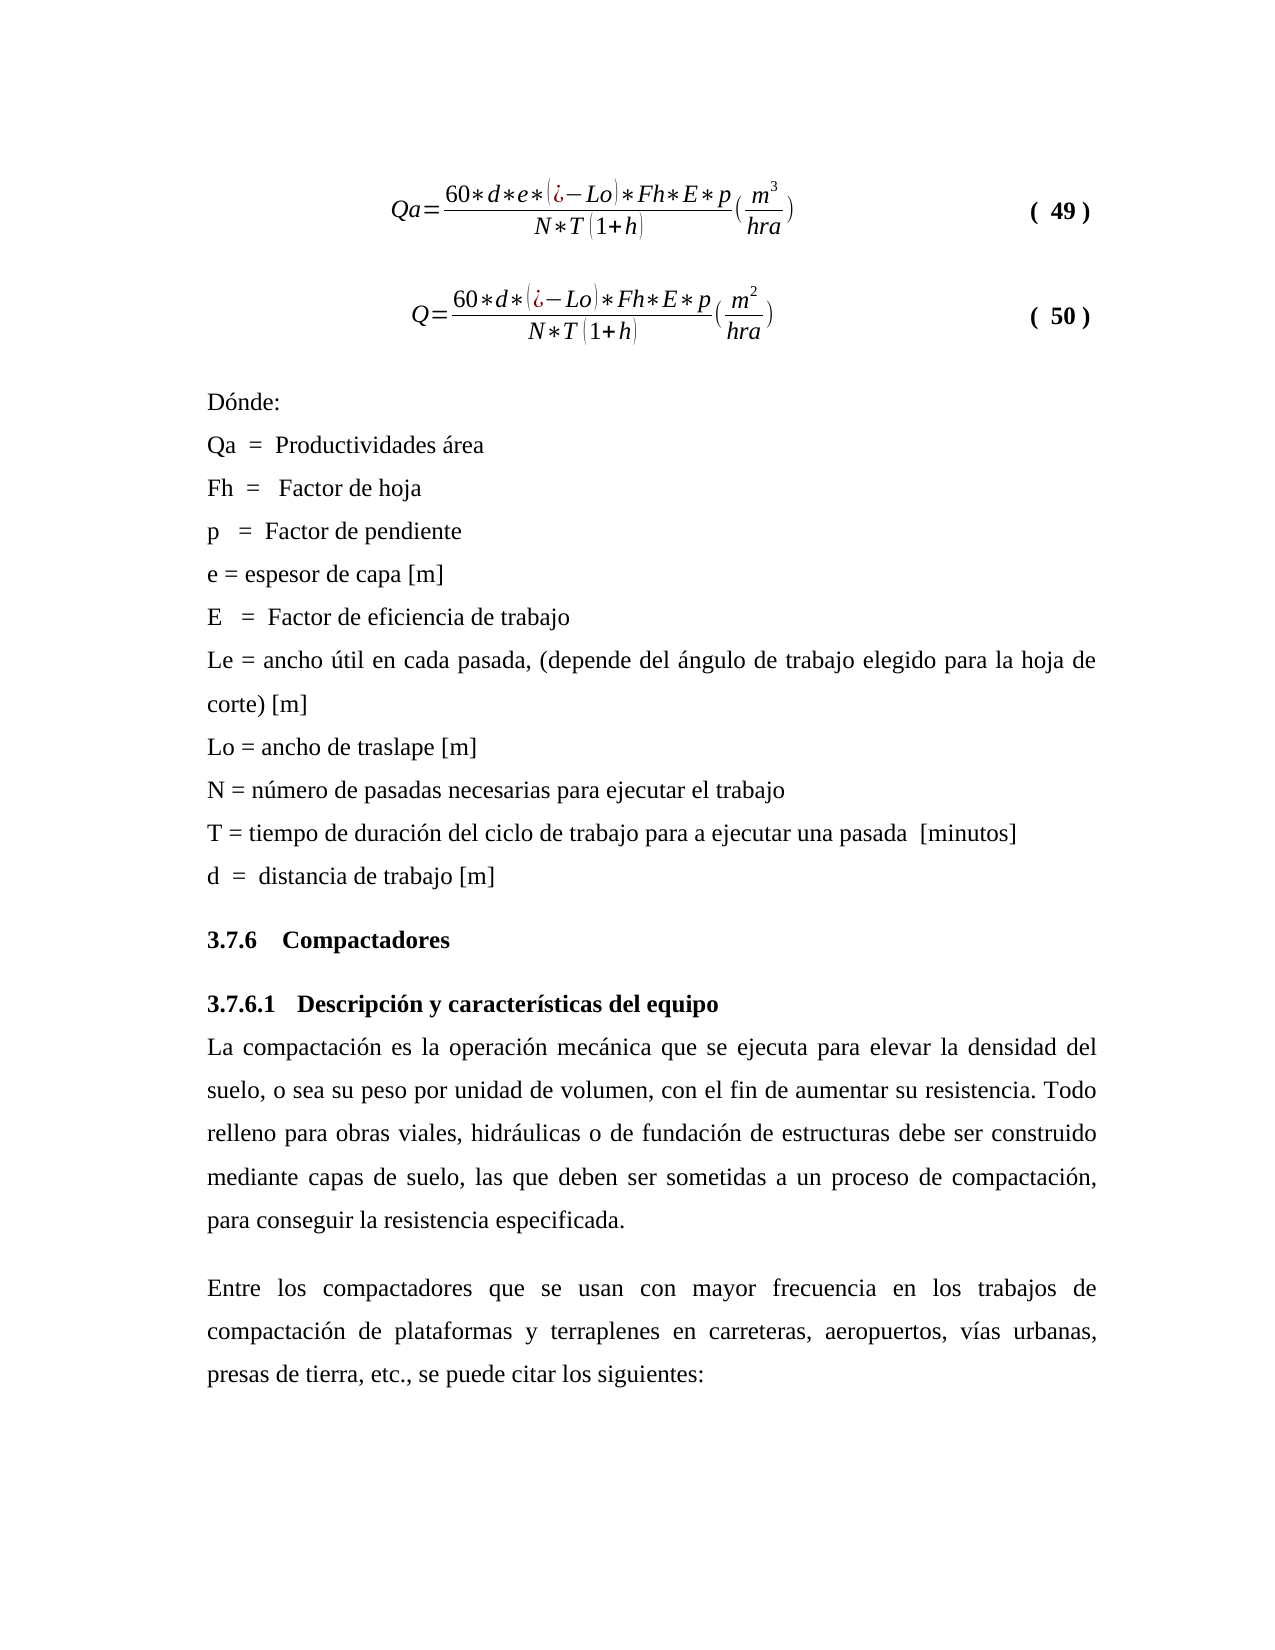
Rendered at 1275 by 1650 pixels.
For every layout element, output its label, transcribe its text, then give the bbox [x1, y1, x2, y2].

text Lo = ancho de traslape [m] [207, 732, 1098, 761]
text Le = ancho útil en cada pasada, (depende del ángulo de trabajo elegido para la hoja de corte) [m] [207, 646, 1098, 717]
subtitle Compactadores [207, 925, 1098, 954]
text La compactación es la operación mecánica que se ejecuta para elevar la densidad del suelo, o sea su peso por unidad de volumen, con el fin de aumentar su resistencia. Todo relleno para obras viales, hidráulicas o de fundación de estructuras debe ser construido mediante capas de suelo, las que deben ser sometidas a un proceso de compactación, para conseguir la resistencia especificada. [207, 1032, 1098, 1233]
text E = Factor de eficiencia de trabajo [207, 602, 1098, 631]
text Entre los compactadores que se usan con mayor frecuencia en los trabajos de compactación de plataformas y terraplenes en carreteras, aeropuertos, vías urbanas, presas de tierra, etc., se puede citar los siguientes: [207, 1273, 1098, 1388]
table_header [196, 177, 989, 282]
text N = número de pasadas necesarias para ejecutar el trabajo [207, 775, 1098, 804]
text T = tiempo de duración del ciclo de trabajo para a ejecutar una pasada [minutos] [207, 818, 1098, 847]
subtitle Descripción y características del equipo [207, 989, 1098, 1018]
text p = Factor de pendiente [207, 516, 1098, 545]
text Qa = Productividades área [207, 430, 1098, 459]
table_header ( 49 ) [989, 177, 1101, 282]
table_cell [196, 282, 989, 387]
table_cell ( 50 ) [989, 282, 1101, 387]
text d = distancia de trabajo [m] [207, 861, 1098, 890]
text Fh = Factor de hoja [207, 473, 1098, 502]
text e = espesor de capa [m] [207, 559, 1098, 588]
text Dónde: [207, 387, 1098, 416]
